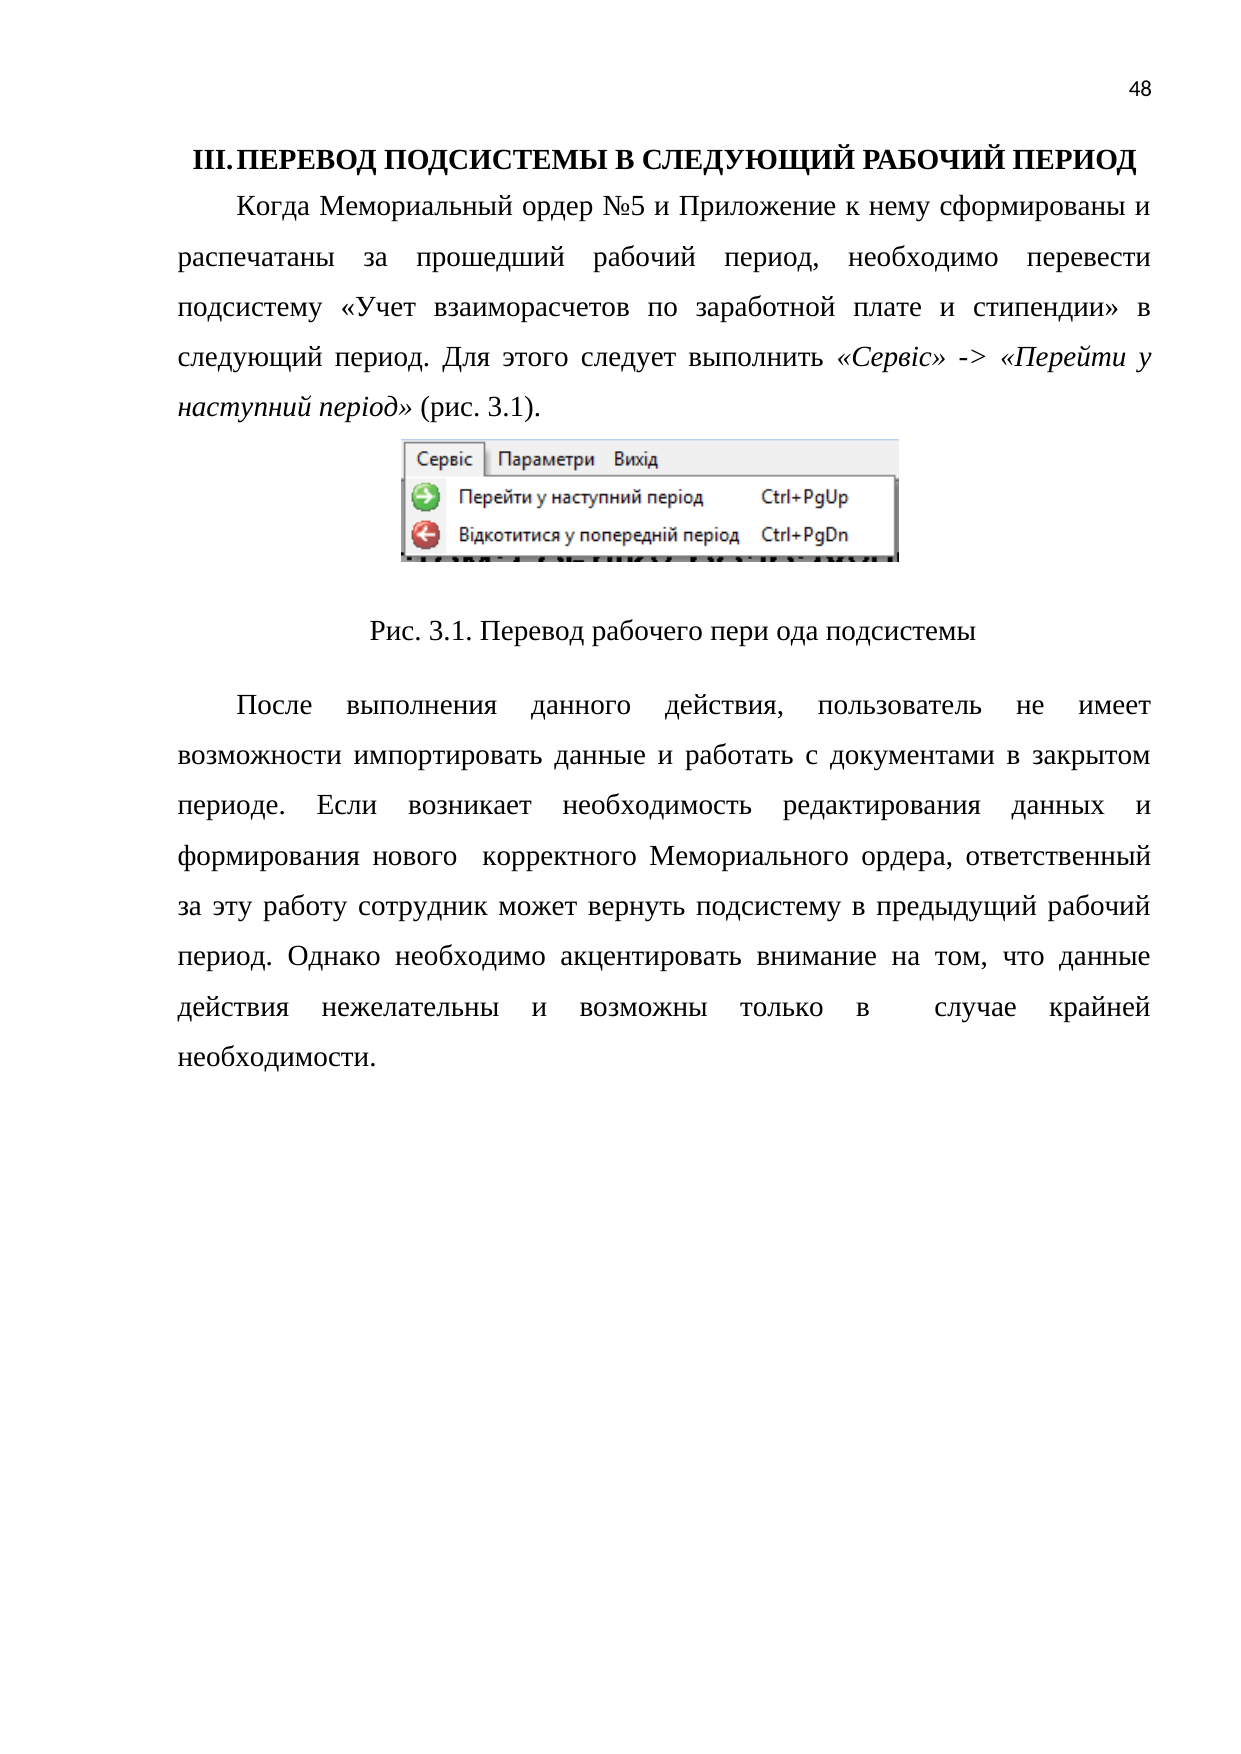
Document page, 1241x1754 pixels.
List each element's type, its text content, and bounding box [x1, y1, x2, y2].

list Когда Мемориальный ордер №5 и Приложение к нему сформированы и распечатаны за прошедший рабочий период, необходимо перевести подсистему «Учет взаиморасчетов по заработной плате и стипендии» в следующий период. Для этого следует выполнить «Сервіс» -> «Перейти у наступний період» (рис. 3.1). [177, 188, 1152, 423]
picture [401, 439, 899, 562]
subtitle Перевод подсистемы в следующий рабочий период [177, 142, 1152, 176]
list После выполнения данного действия, пользователь не имеет возможности импортировать данные и работать с документами в закрытом периоде. Если возникает необходимость редактирования данных и формирования нового корректного Мемориального ордера, ответственный за эту работу сотрудник может вернуть подсистему в предыдущий рабочий период. Однако необходимо акцентировать внимание на том, что данные действия нежелательны и возможны только в случае крайней необходимости. [177, 687, 1152, 1072]
